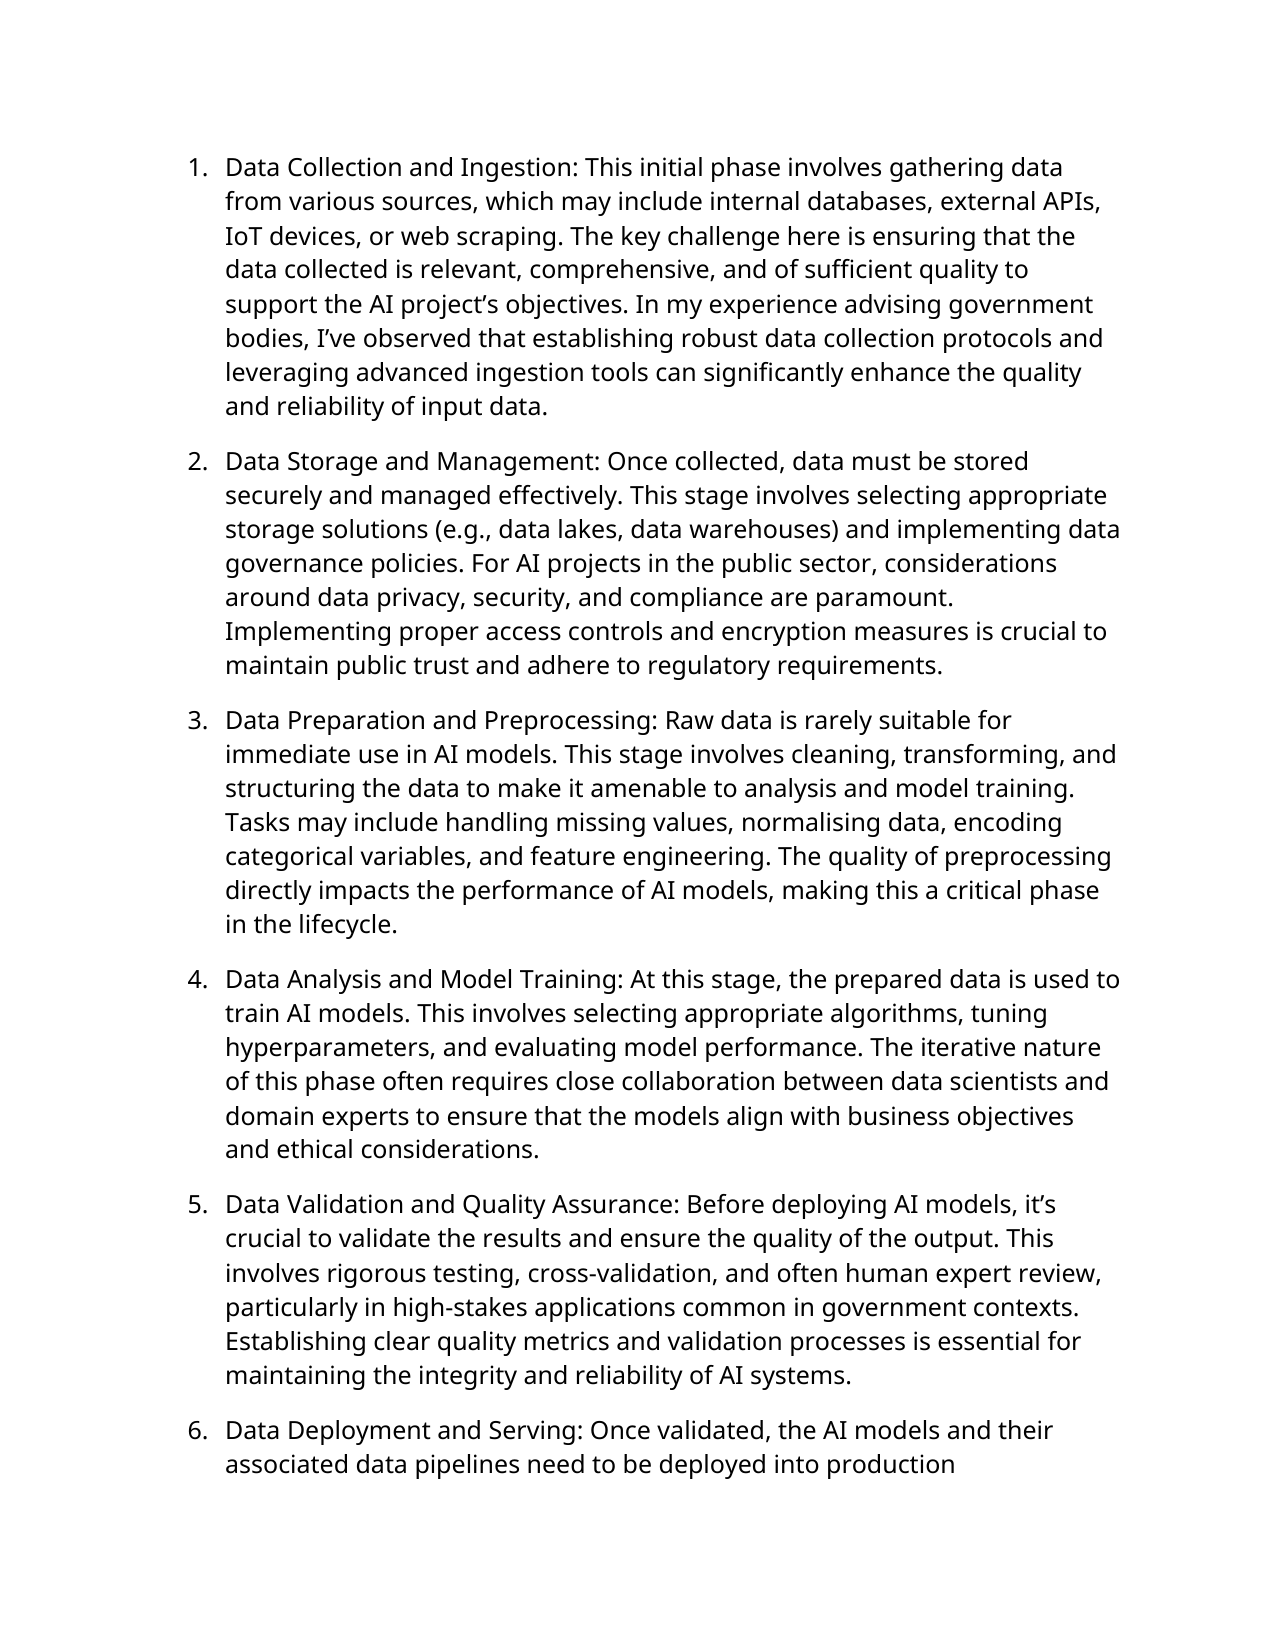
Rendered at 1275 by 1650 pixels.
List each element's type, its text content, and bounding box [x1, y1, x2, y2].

list Data Validation and Quality Assurance: Before deploying AI models, it’s crucial to validate the results and ensure the quality of the output. This involves rigorous testing, cross-validation, and often human expert review, particularly in high-stakes applications common in government contexts. Establishing clear quality metrics and validation processes is essential for maintaining the integrity and reliability of AI systems. [187, 1187, 1125, 1391]
list Data Analysis and Model Training: At this stage, the prepared data is used to train AI models. This involves selecting appropriate algorithms, tuning hyperparameters, and evaluating model performance. The iterative nature of this phase often requires close collaboration between data scientists and domain experts to ensure that the models align with business objectives and ethical considerations. [187, 962, 1125, 1166]
list Data Collection and Ingestion: This initial phase involves gathering data from various sources, which may include internal databases, external APIs, IoT devices, or web scraping. The key challenge here is ensuring that the data collected is relevant, comprehensive, and of sufficient quality to support the AI project’s objectives. In my experience advising government bodies, I’ve observed that establishing robust data collection protocols and leveraging advanced ingestion tools can significantly enhance the quality and reliability of input data. [187, 150, 1125, 422]
list Data Storage and Management: Once collected, data must be stored securely and managed effectively. This stage involves selecting appropriate storage solutions (e.g., data lakes, data warehouses) and implementing data governance policies. For AI projects in the public sector, considerations around data privacy, security, and compliance are paramount. Implementing proper access controls and encryption measures is crucial to maintain public trust and adhere to regulatory requirements. [187, 443, 1125, 682]
list Data Preparation and Preprocessing: Raw data is rarely suitable for immediate use in AI models. This stage involves cleaning, transforming, and structuring the data to make it amenable to analysis and model training. Tasks may include handling missing values, normalising data, encoding categorical variables, and feature engineering. The quality of preprocessing directly impacts the performance of AI models, making this a critical phase in the lifecycle. [187, 703, 1125, 941]
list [187, 1412, 1125, 1480]
